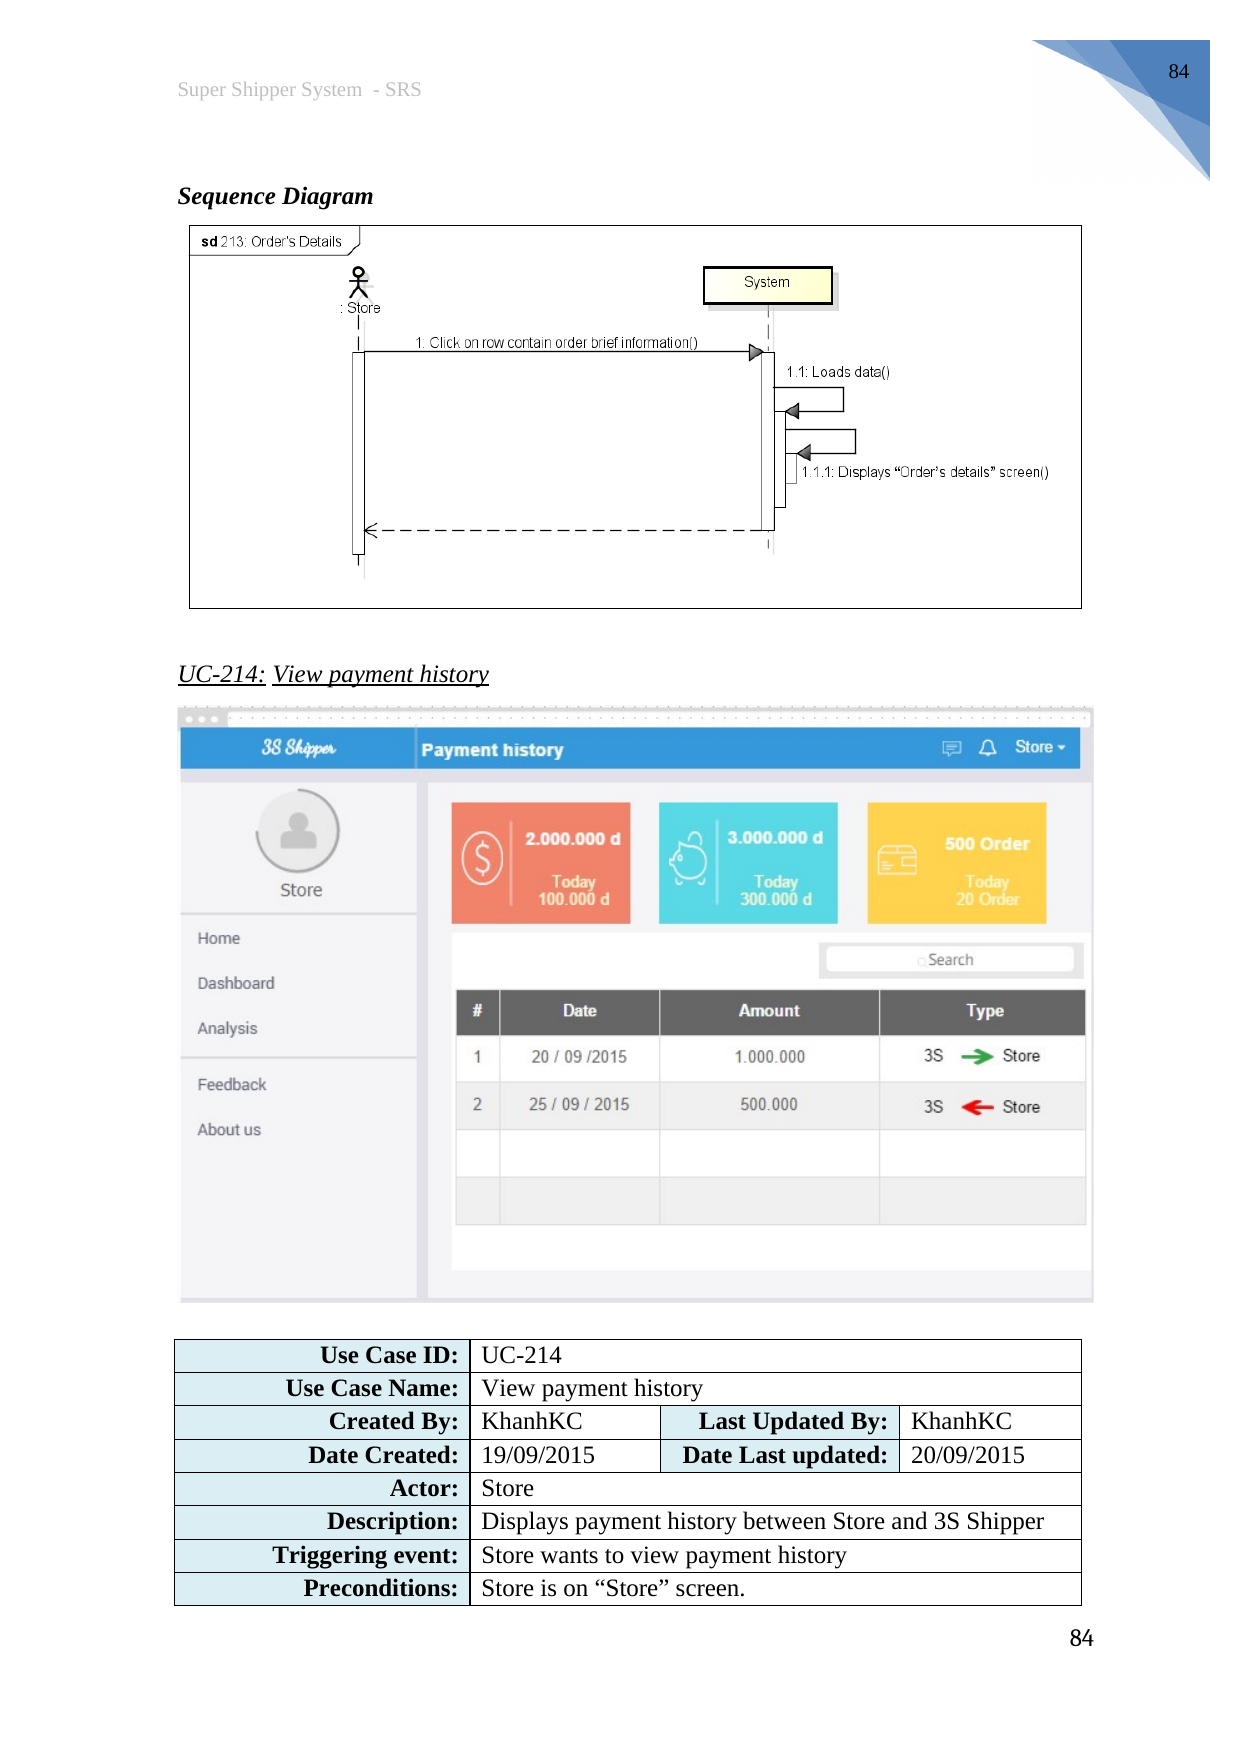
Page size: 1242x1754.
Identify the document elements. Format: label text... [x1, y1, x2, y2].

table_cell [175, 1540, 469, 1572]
subtitle UC-214: View payment history [177, 659, 1094, 688]
text Sequence Diagram [177, 181, 1094, 209]
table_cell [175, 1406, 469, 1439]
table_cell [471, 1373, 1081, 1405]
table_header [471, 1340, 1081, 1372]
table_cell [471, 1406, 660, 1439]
picture [177, 213, 1092, 619]
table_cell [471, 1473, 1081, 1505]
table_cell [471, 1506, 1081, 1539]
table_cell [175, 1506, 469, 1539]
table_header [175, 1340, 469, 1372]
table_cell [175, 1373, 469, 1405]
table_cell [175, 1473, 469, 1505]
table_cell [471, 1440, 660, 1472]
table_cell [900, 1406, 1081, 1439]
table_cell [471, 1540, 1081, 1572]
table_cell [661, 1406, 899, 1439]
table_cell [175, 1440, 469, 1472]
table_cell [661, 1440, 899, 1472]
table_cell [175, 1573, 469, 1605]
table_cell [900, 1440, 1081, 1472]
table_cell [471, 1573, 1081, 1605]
picture [1029, 40, 1210, 182]
picture [177, 705, 1094, 1303]
